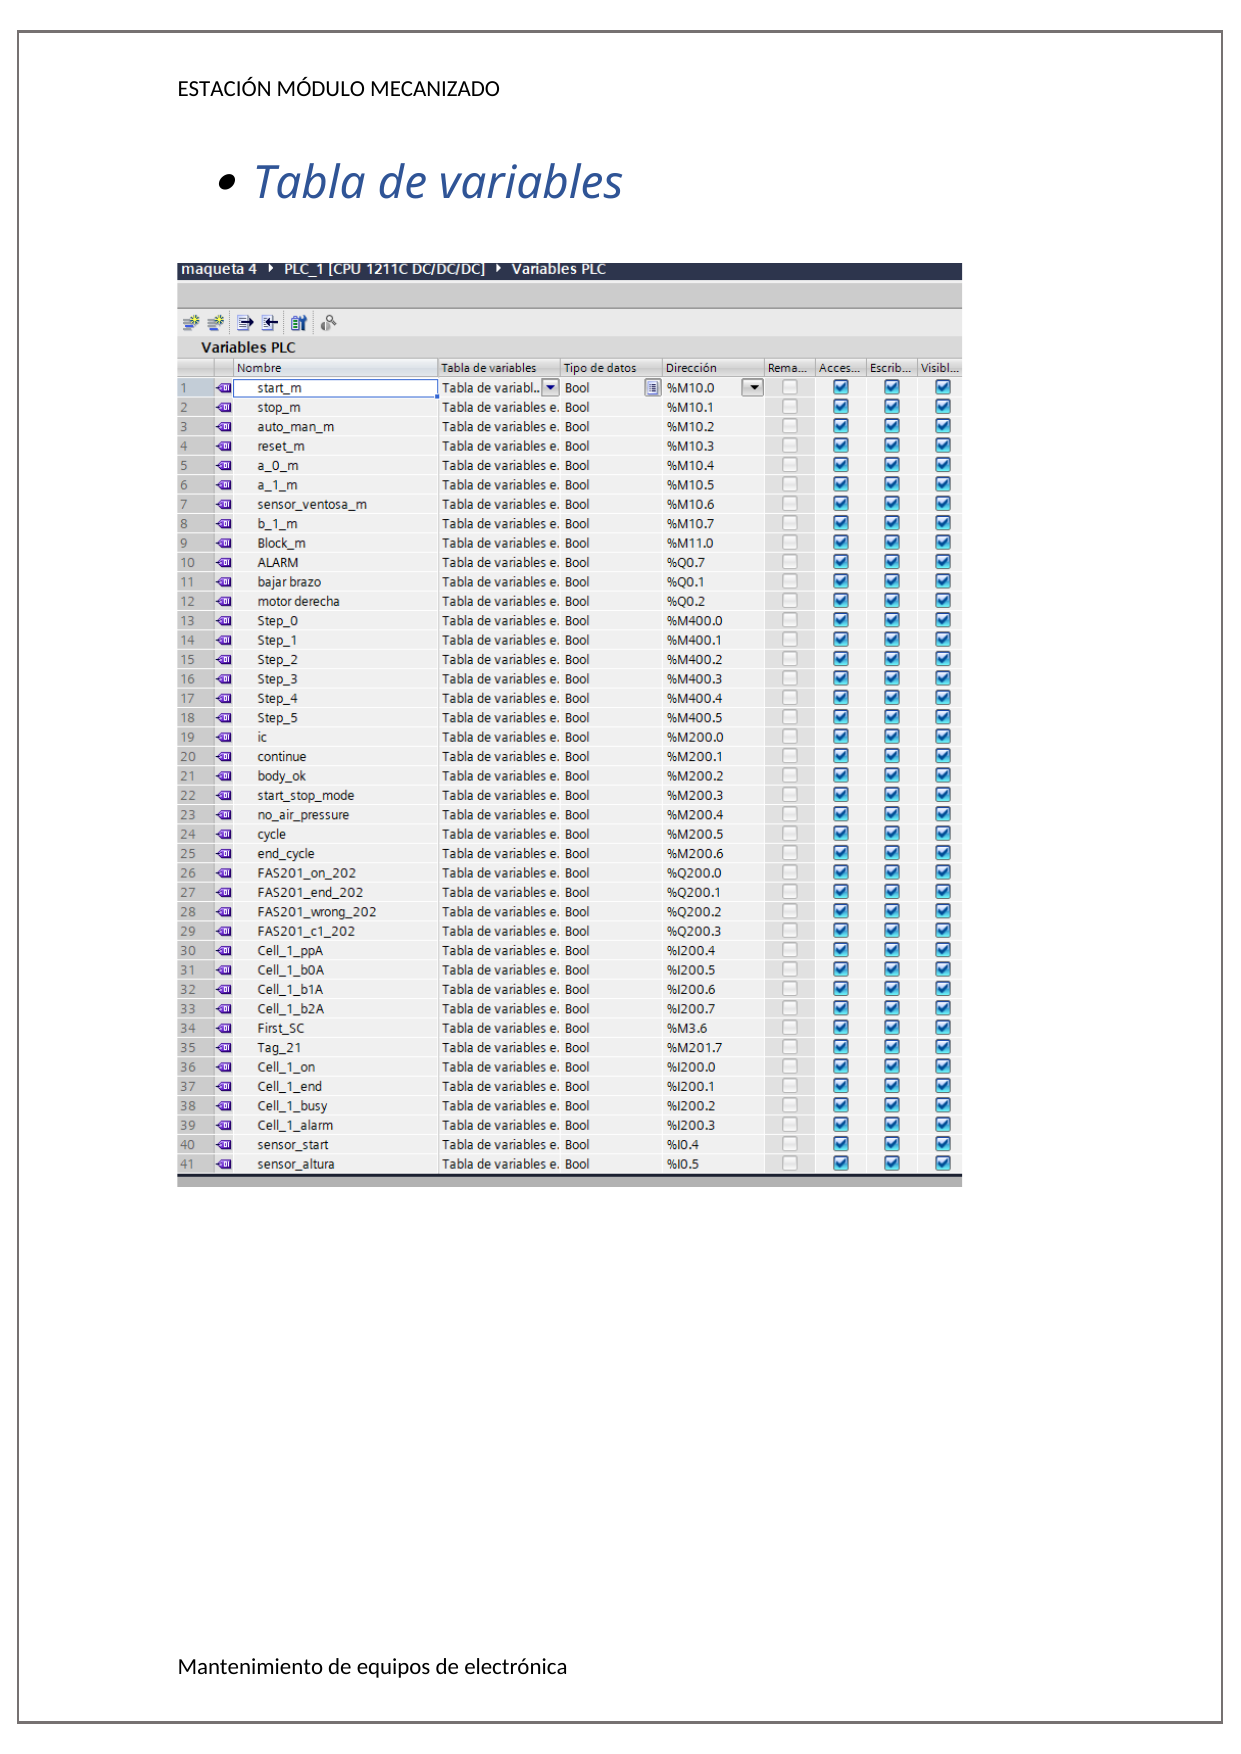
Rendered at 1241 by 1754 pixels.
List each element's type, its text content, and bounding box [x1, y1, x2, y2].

subtitle Tabla de variables [215, 149, 1063, 212]
picture [177, 263, 963, 1187]
